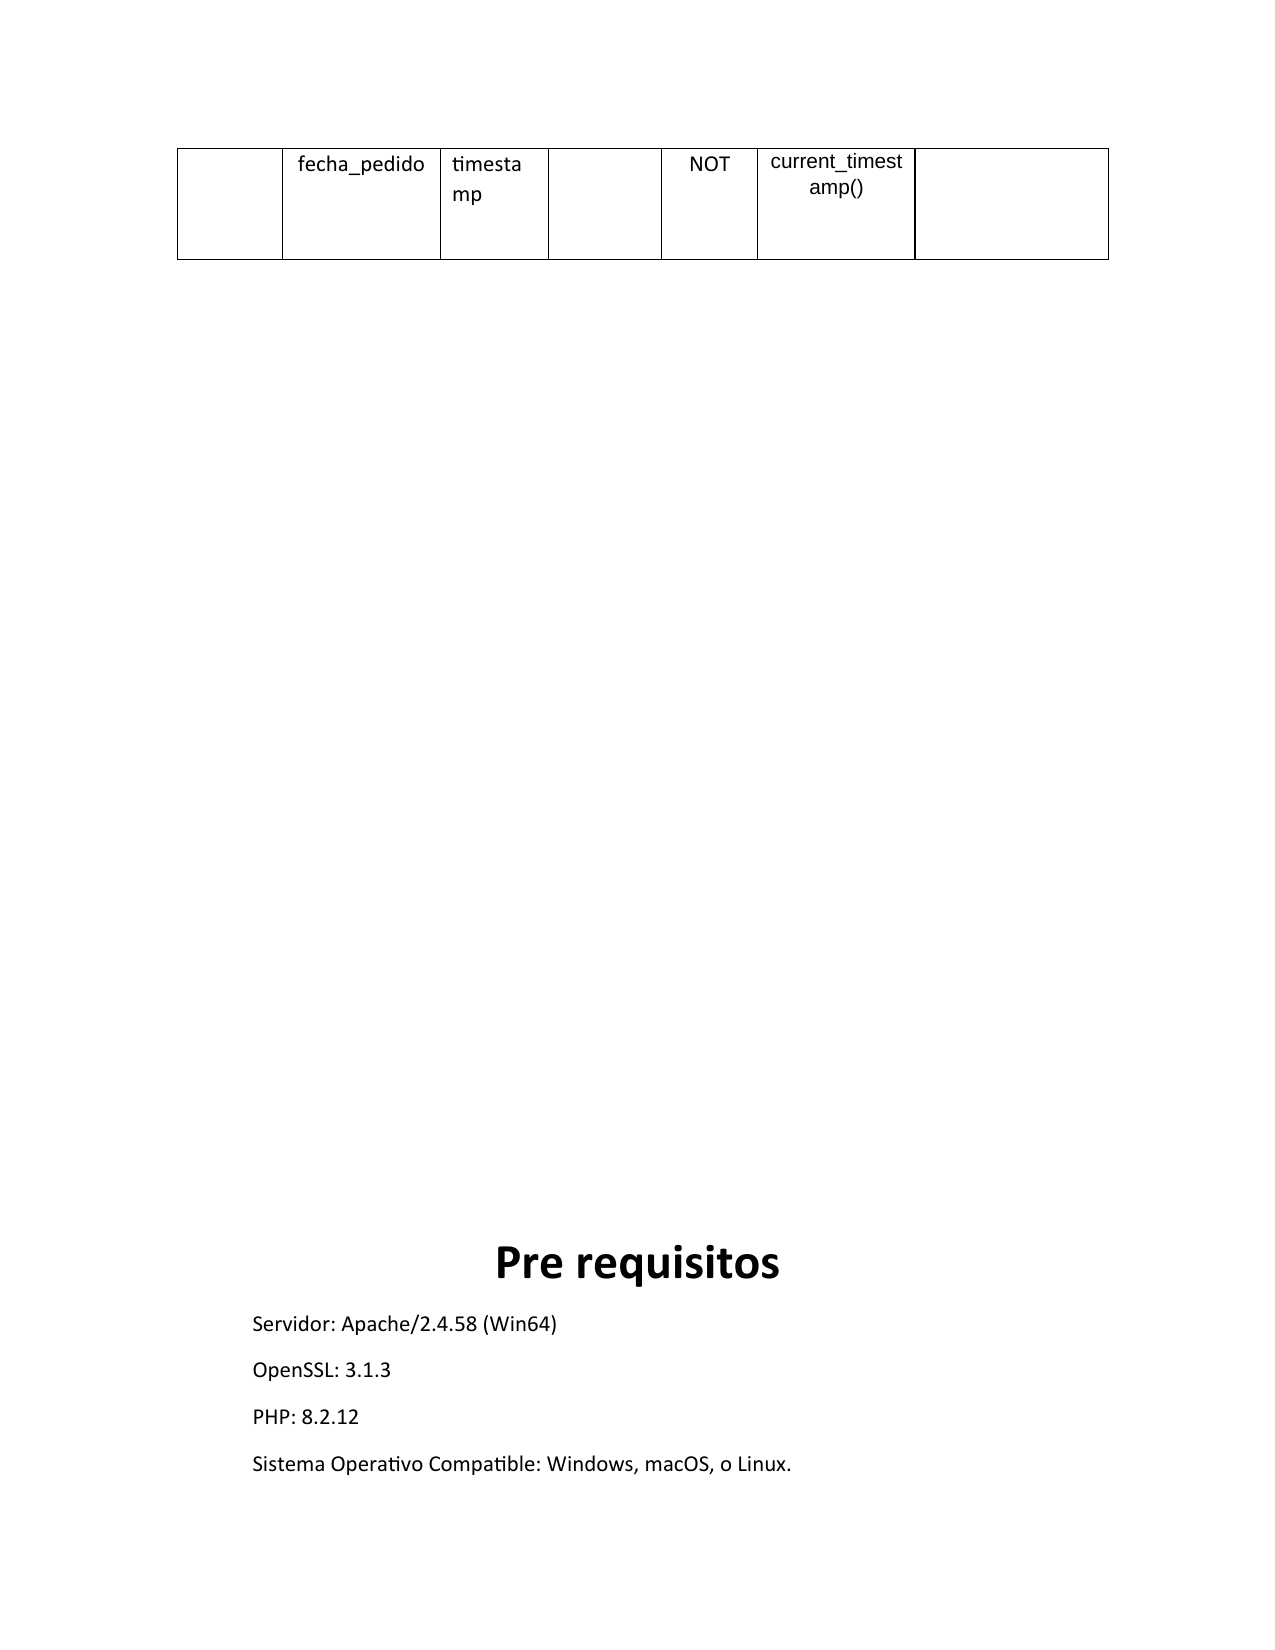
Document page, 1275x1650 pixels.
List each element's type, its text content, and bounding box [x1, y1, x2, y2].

text Servidor: Apache/2.4.58 (Win64) [252, 1309, 1098, 1337]
text PHP: 8.2.12 [252, 1402, 1098, 1431]
subtitle Pre requisitos [177, 1230, 1098, 1291]
table_cell [549, 149, 661, 258]
table_cell current_timestamp() [758, 149, 914, 258]
table_cell timestamp [441, 149, 548, 258]
text OpenSSL: 3.1.3 [252, 1356, 1098, 1384]
table_cell fecha_pedido [283, 149, 440, 258]
table_cell [916, 149, 1108, 258]
table_cell NOT [662, 149, 757, 258]
table_cell [178, 149, 282, 258]
text Sistema Operativo Compatible: Windows, macOS, o Linux. [252, 1449, 1098, 1477]
